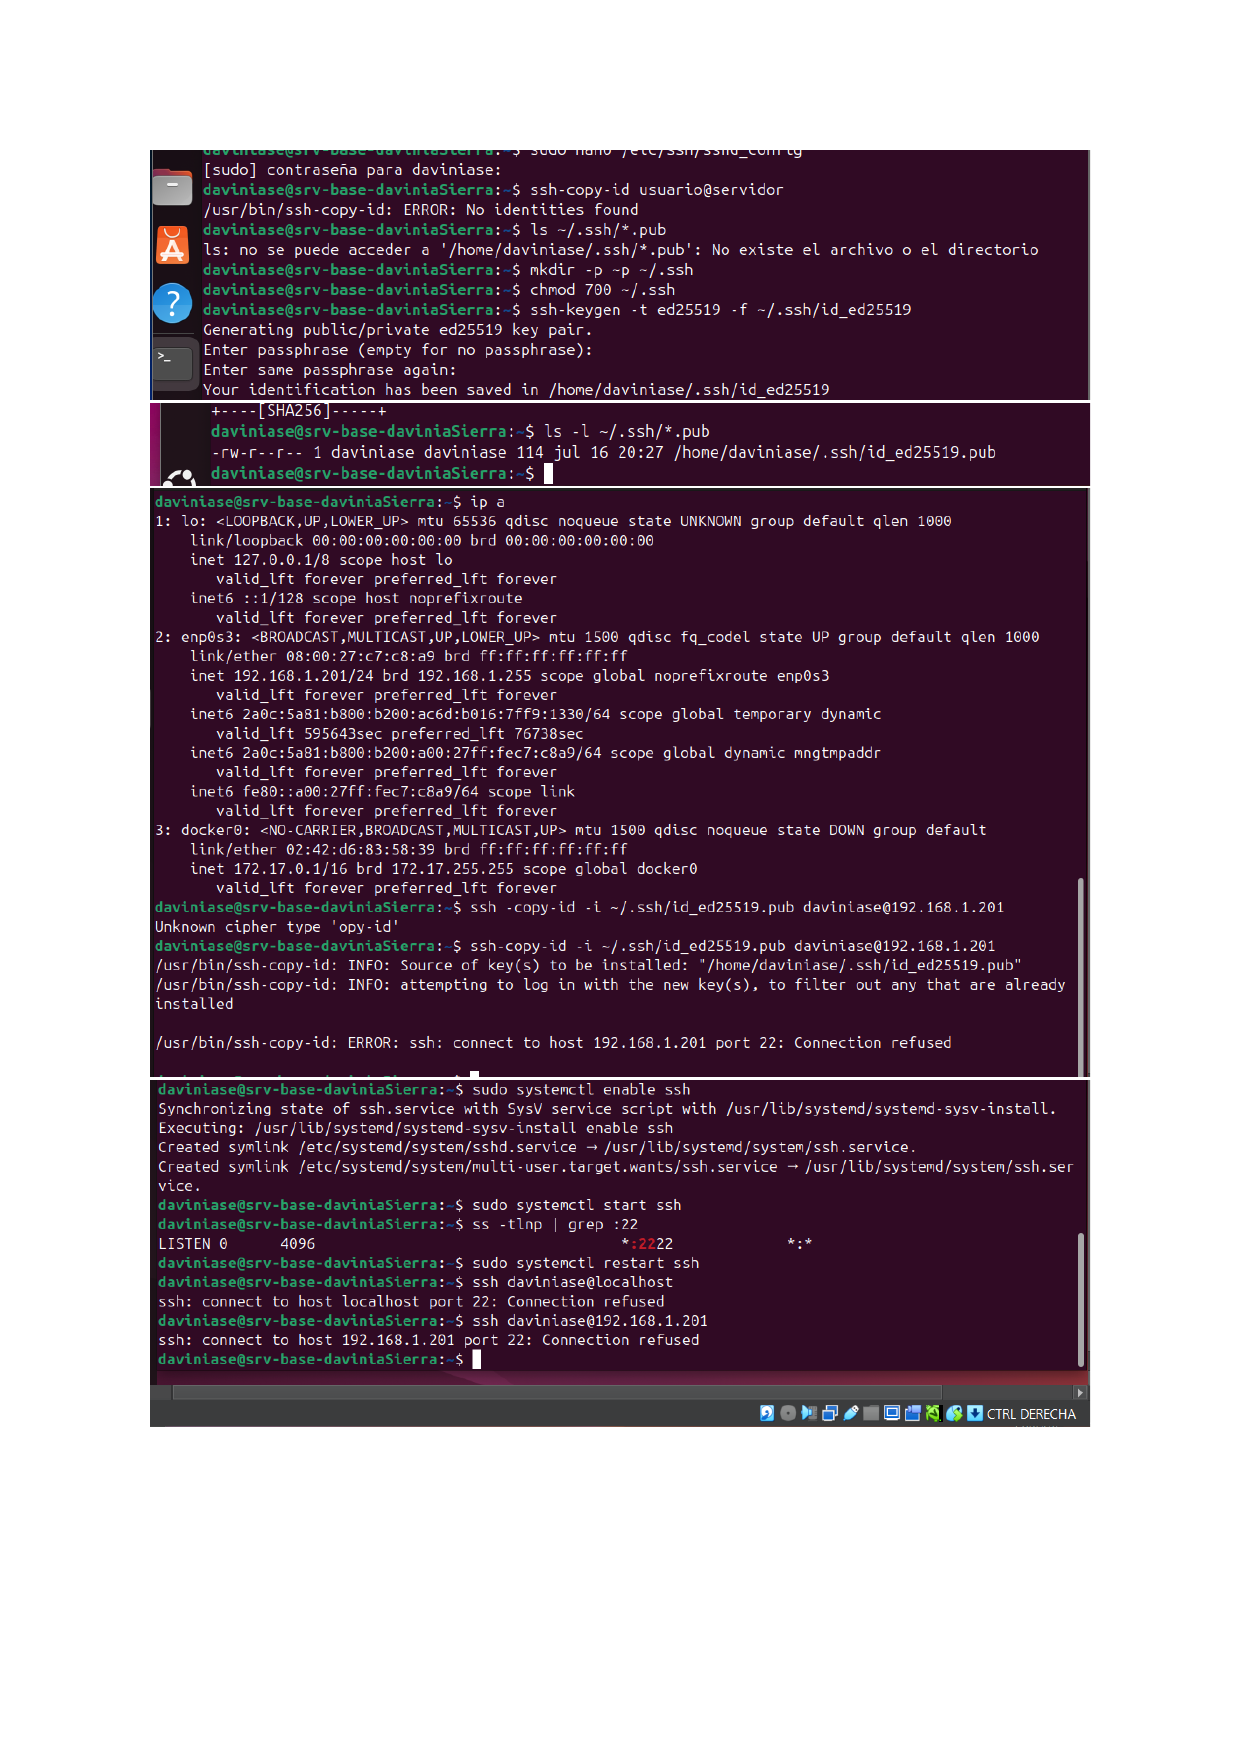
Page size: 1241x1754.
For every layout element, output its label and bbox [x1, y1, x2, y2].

picture [150, 403, 1091, 486]
picture [150, 1080, 1091, 1427]
picture [150, 488, 1091, 1077]
picture [150, 150, 1091, 400]
